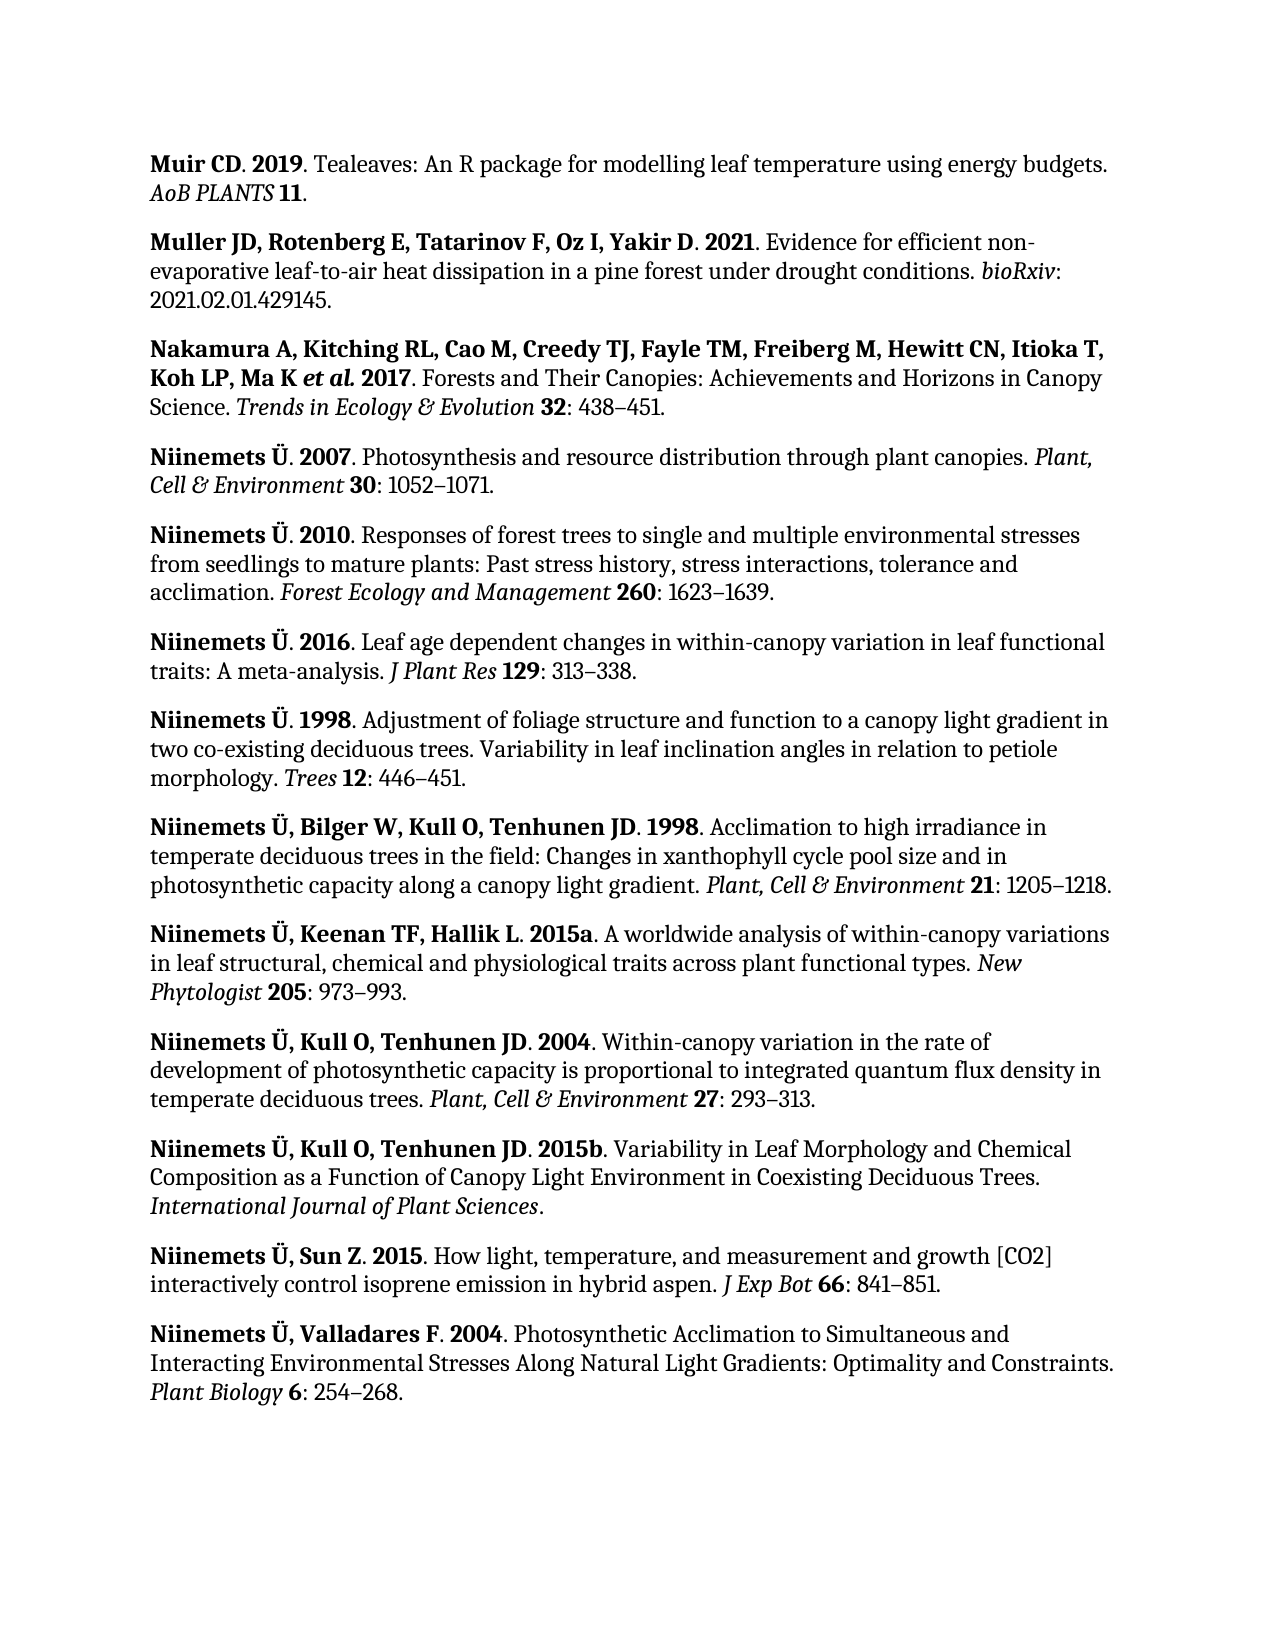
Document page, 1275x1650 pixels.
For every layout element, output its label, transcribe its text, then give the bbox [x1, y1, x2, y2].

text Niinemets Ü. 2016. Leaf age dependent changes in within-canopy variation in leaf functional traits: A meta-analysis. J Plant Res 129: 313–338. [150, 628, 1125, 685]
text Niinemets Ü, Sun Z. 2015. How light, temperature, and measurement and growth [CO2] interactively control isoprene emission in hybrid aspen. J Exp Bot 66: 841–851. [150, 1242, 1125, 1299]
text Nakamura A, Kitching RL, Cao M, Creedy TJ, Fayle TM, Freiberg M, Hewitt CN, Itioka T, Koh LP, Ma K et al. 2017. Forests and Their Canopies: Achievements and Horizons in Canopy Science. Trends in Ecology & Evolution 32: 438–451. [150, 335, 1125, 422]
text Niinemets Ü. 1998. Adjustment of foliage structure and function to a canopy light gradient in two co-existing deciduous trees. Variability in leaf inclination angles in relation to petiole morphology. Trees 12: 446–451. [150, 706, 1125, 792]
text Niinemets Ü, Kull O, Tenhunen JD. 2004. Within-canopy variation in the rate of development of photosynthetic capacity is proportional to integrated quantum flux density in temperate deciduous trees. Plant, Cell & Environment 27: 293–313. [150, 1027, 1125, 1114]
text Niinemets Ü. 2007. Photosynthesis and resource distribution through plant canopies. Plant, Cell & Environment 30: 1052–1071. [150, 442, 1125, 500]
text Niinemets Ü, Kull O, Tenhunen JD. 2015b. Variability in Leaf Morphology and Chemical Composition as a Function of Canopy Light Environment in Coexisting Deciduous Trees. International Journal of Plant Sciences. [150, 1134, 1125, 1221]
text Niinemets Ü, Valladares F. 2004. Photosynthetic Acclimation to Simultaneous and Interacting Environmental Stresses Along Natural Light Gradients: Optimality and Constraints. Plant Biology 6: 254–268. [150, 1320, 1125, 1406]
text Niinemets Ü, Keenan TF, Hallik L. 2015a. A worldwide analysis of within-canopy variations in leaf structural, chemical and physiological traits across plant functional types. New Phytologist 205: 973–993. [150, 920, 1125, 1007]
text Niinemets Ü, Bilger W, Kull O, Tenhunen JD. 1998. Acclimation to high irradiance in temperate deciduous trees in the field: Changes in xanthophyll cycle pool size and in photosynthetic capacity along a canopy light gradient. Plant, Cell & Environment 21: 1205–1218. [150, 813, 1125, 899]
text Muller JD, Rotenberg E, Tatarinov F, Oz I, Yakir D. 2021. Evidence for efficient non-evaporative leaf-to-air heat dissipation in a pine forest under drought conditions. bioRxiv: 2021.02.01.429145. [150, 228, 1125, 314]
text Niinemets Ü. 2010. Responses of forest trees to single and multiple environmental stresses from seedlings to mature plants: Past stress history, stress interactions, tolerance and acclimation. Forest Ecology and Management 260: 1623–1639. [150, 521, 1125, 607]
text Muir CD. 2019. Tealeaves: An R package for modelling leaf temperature using energy budgets. AoB PLANTS 11. [150, 150, 1125, 207]
